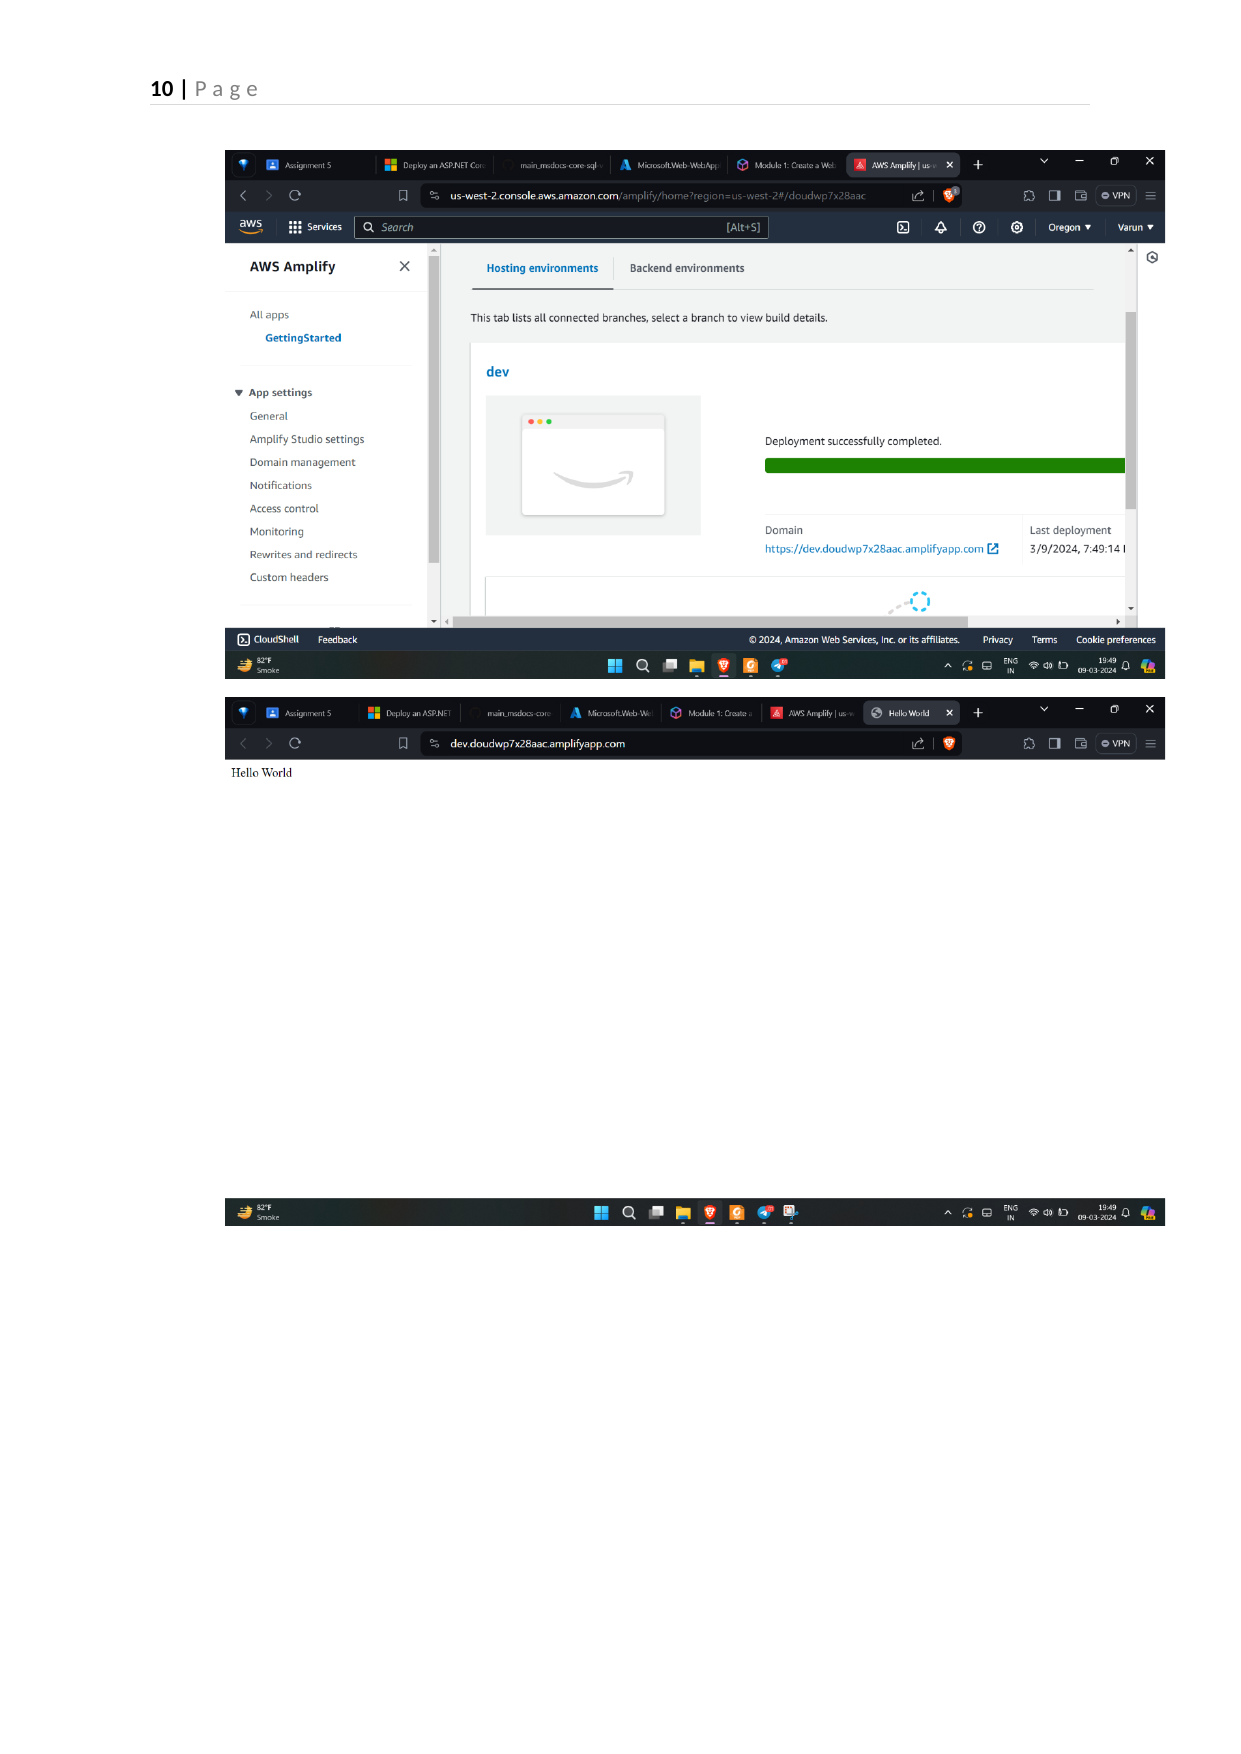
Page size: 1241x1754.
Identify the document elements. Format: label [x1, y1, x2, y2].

picture [225, 150, 1166, 679]
picture [225, 697, 1166, 1226]
